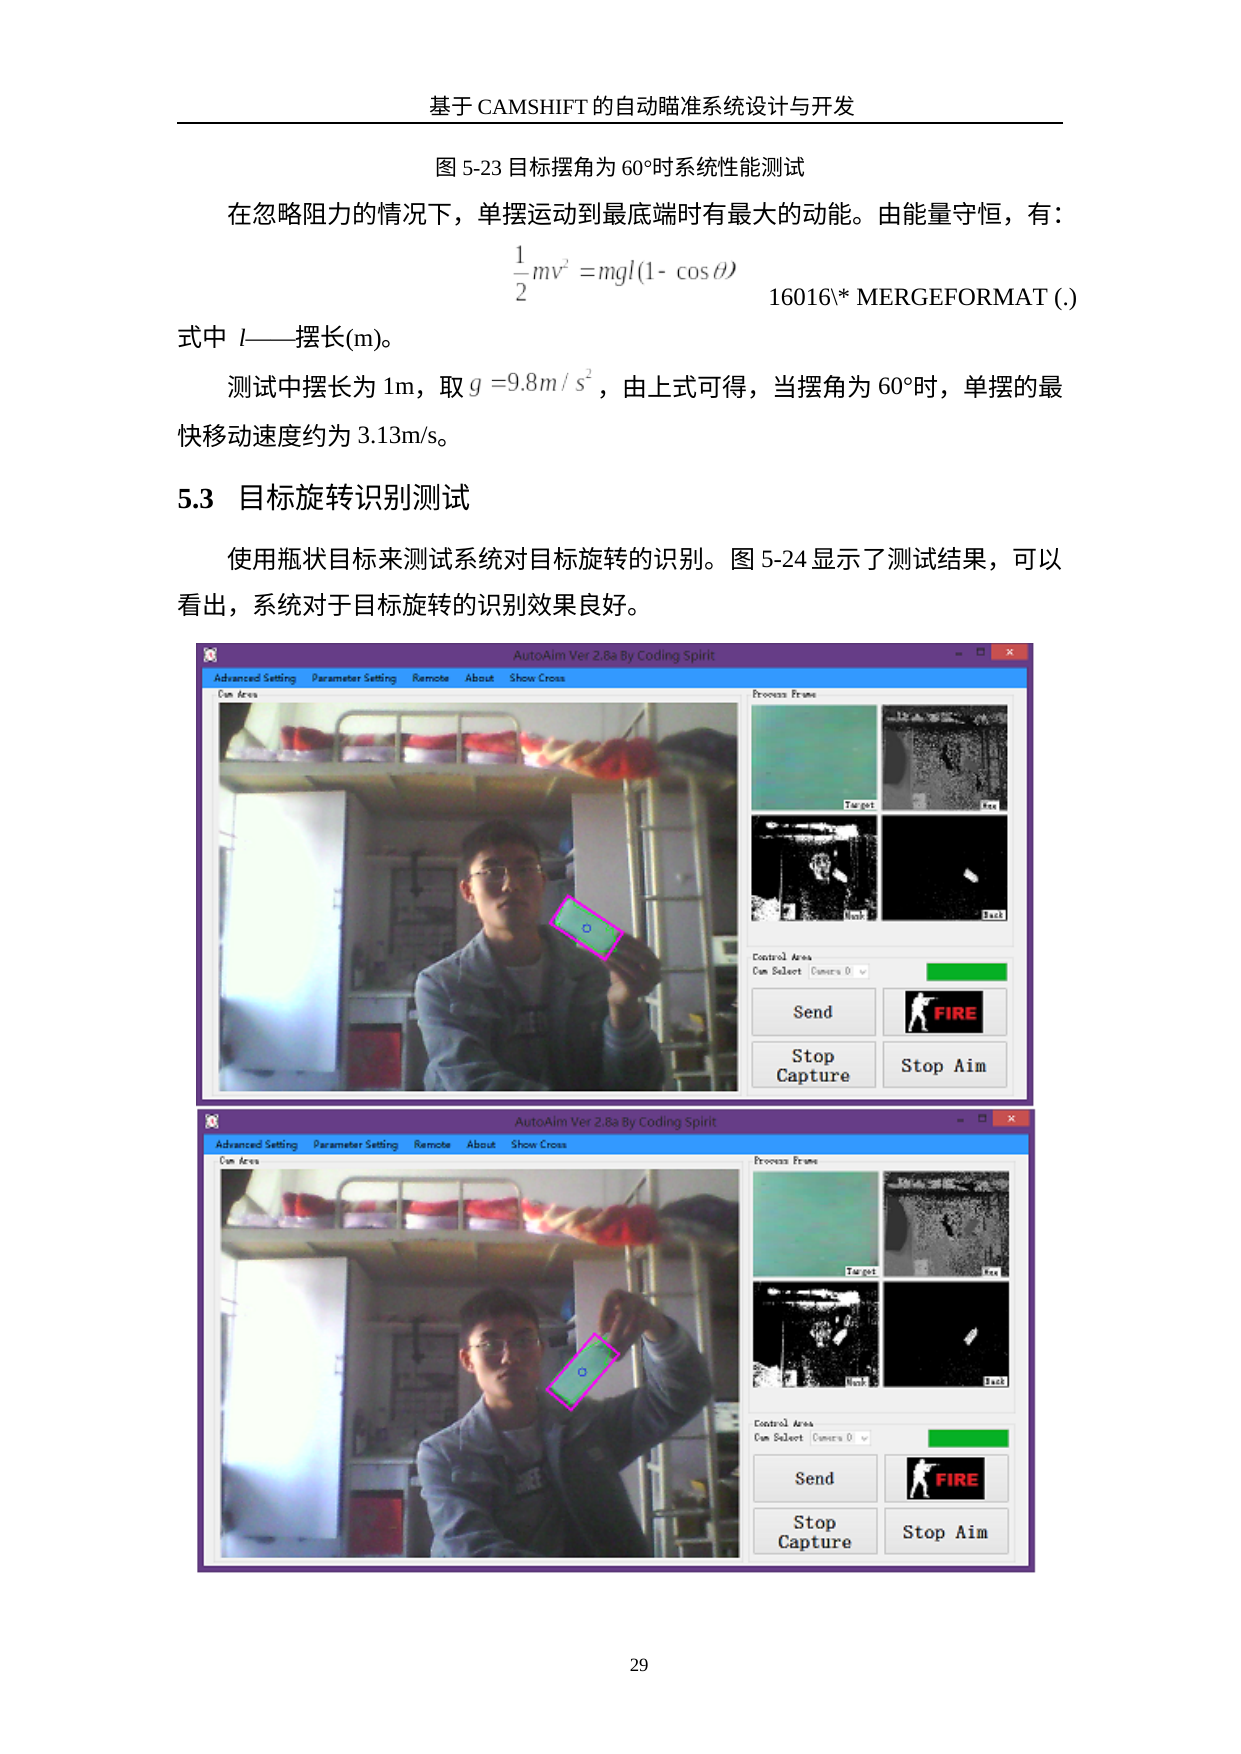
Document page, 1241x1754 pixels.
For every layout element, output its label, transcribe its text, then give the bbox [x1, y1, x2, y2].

picture [196, 643, 1045, 1584]
subtitle 目标旋转识别测试 [177, 475, 1063, 517]
text 在忽略阻力的情况下，单摆运动到最底端时有最大的动能。由能量守恒，有： [177, 194, 1063, 230]
text 测试中摆长为1m，取，由上式可得，当摆角为60°时，单摆的最快移动速度约为3.13m/s。 [177, 363, 1063, 453]
text 式中 l——摆长(m)。 [177, 318, 1063, 354]
